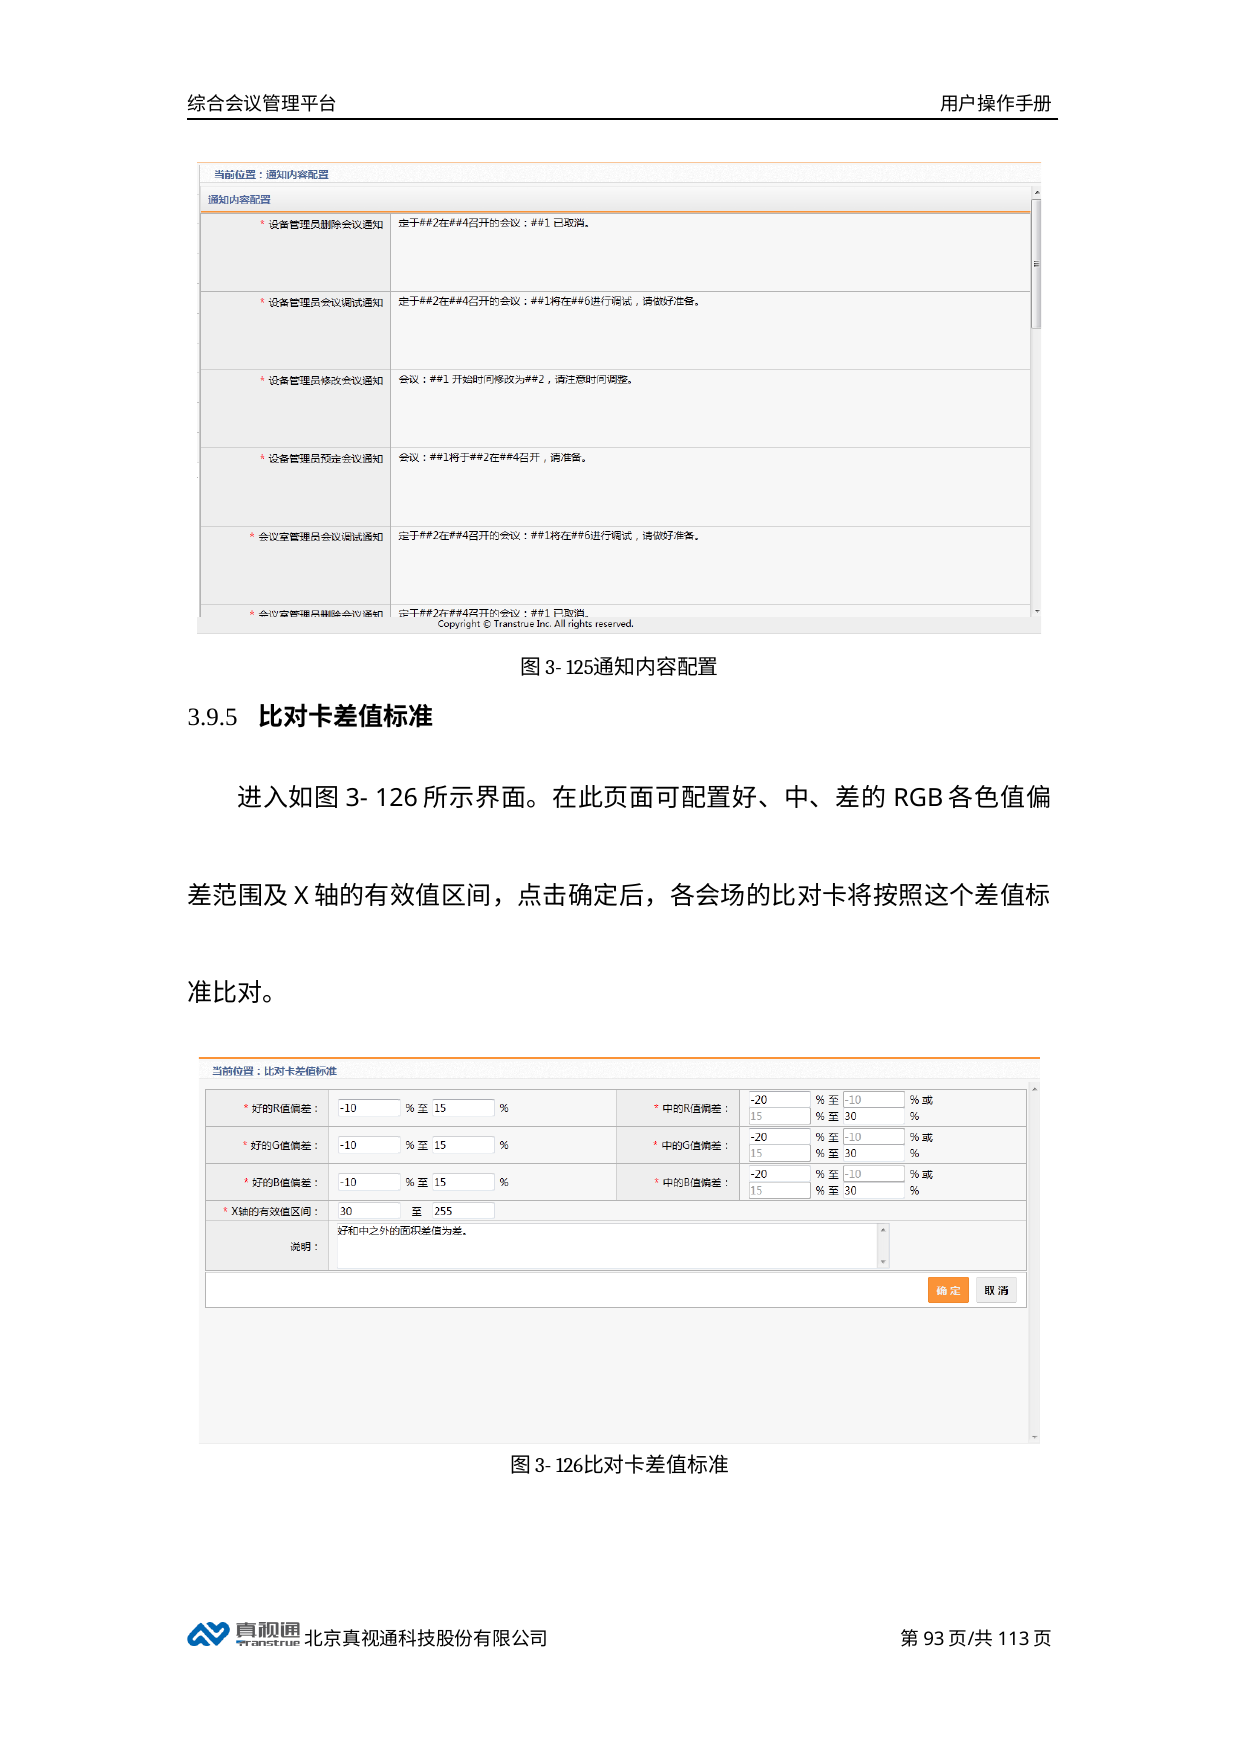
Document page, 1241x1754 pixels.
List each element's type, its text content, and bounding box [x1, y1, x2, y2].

picture [198, 1057, 1040, 1444]
subtitle 比对卡差值标准 [187, 682, 1051, 747]
picture [187, 1622, 300, 1646]
picture [197, 162, 1042, 634]
